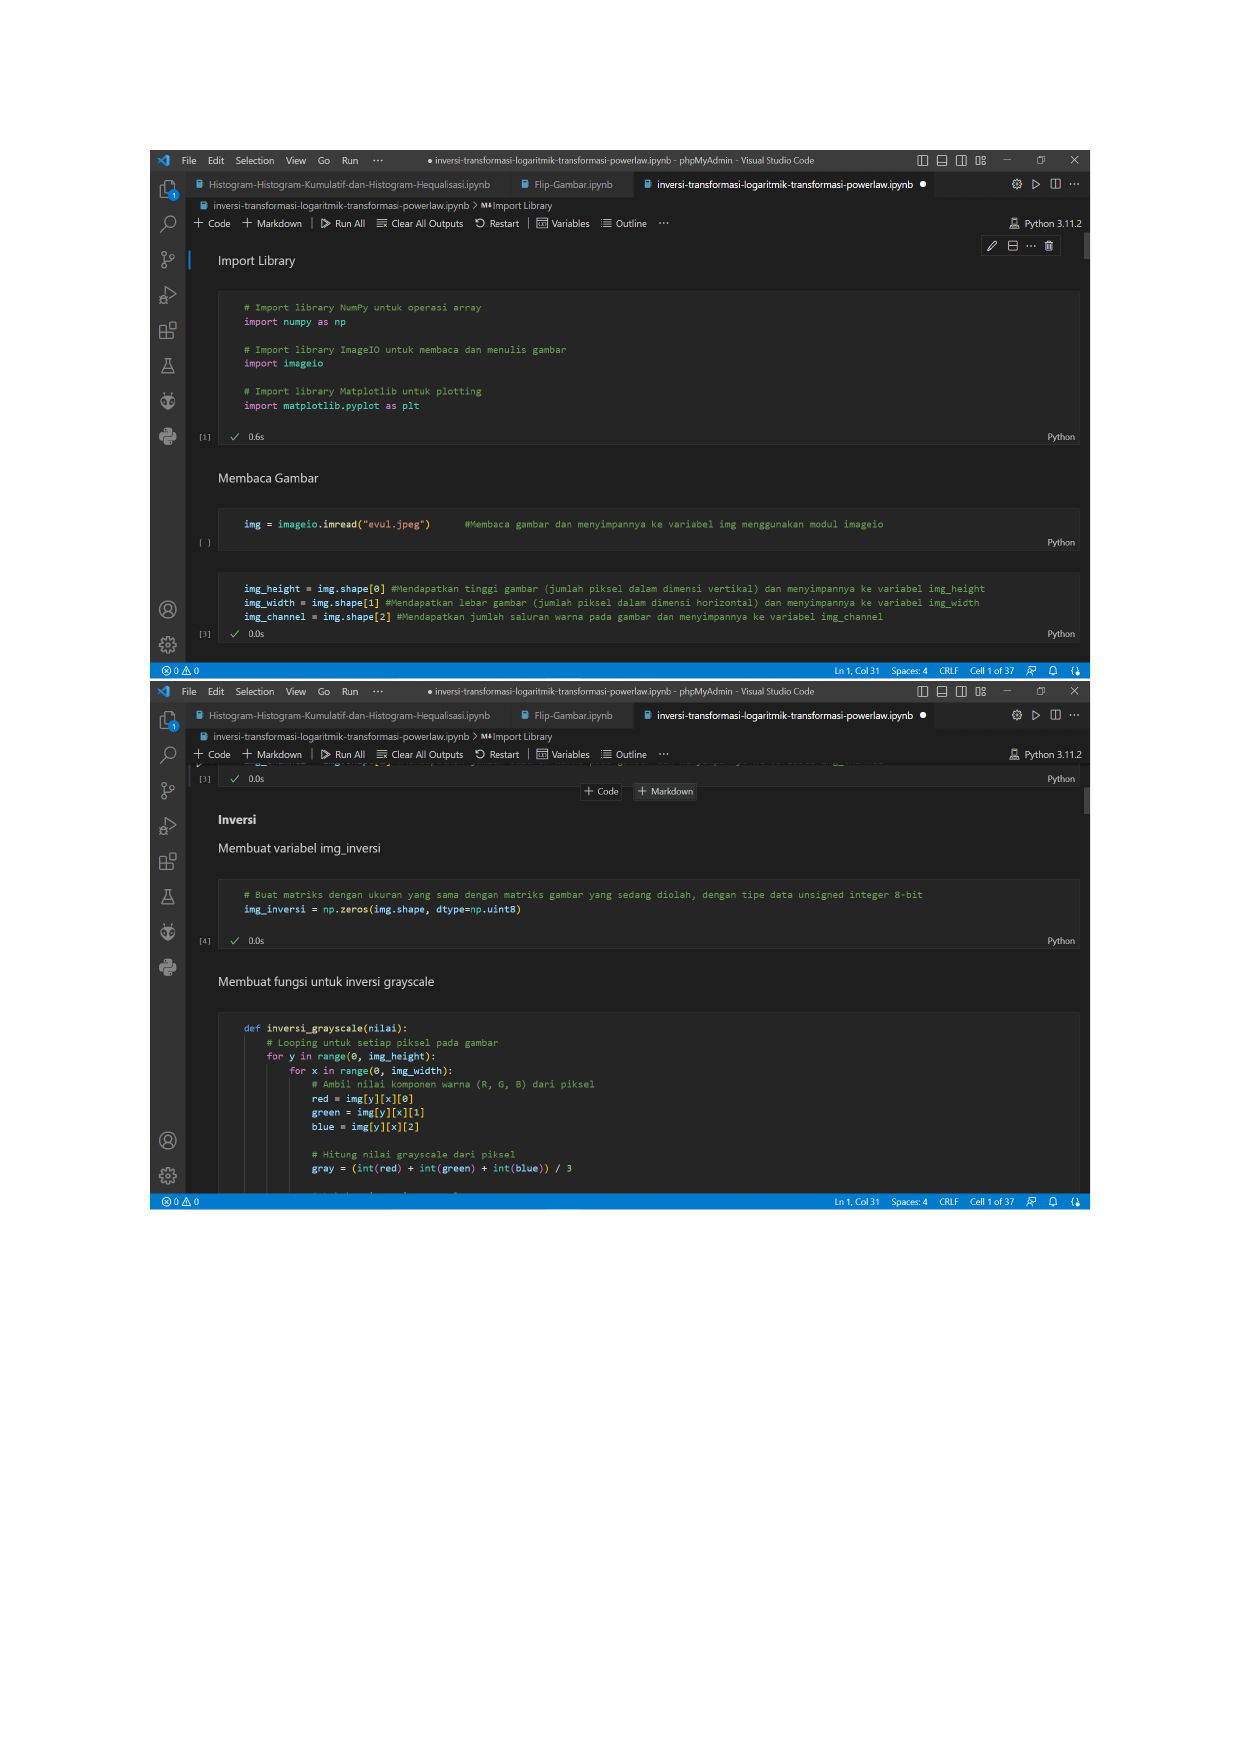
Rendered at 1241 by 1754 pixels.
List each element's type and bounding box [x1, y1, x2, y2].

picture [150, 150, 1091, 679]
picture [150, 681, 1091, 1210]
